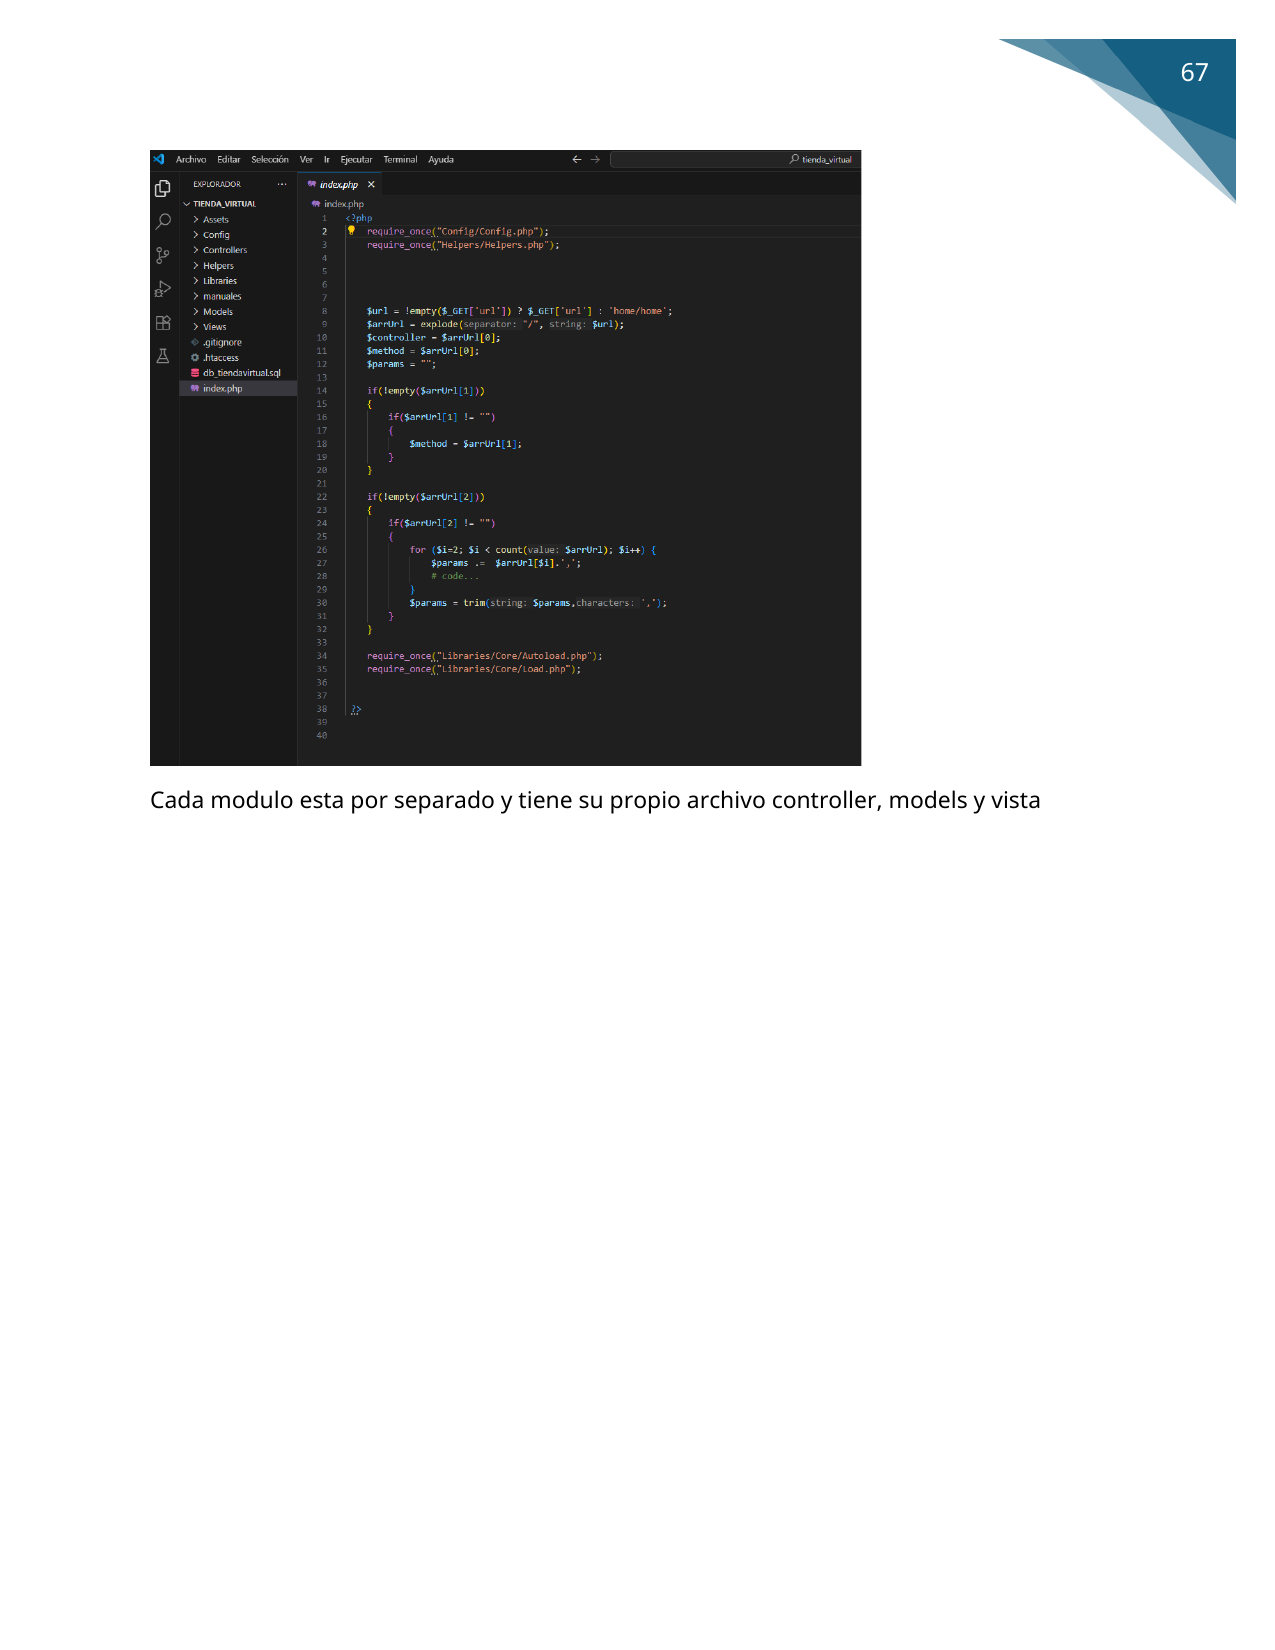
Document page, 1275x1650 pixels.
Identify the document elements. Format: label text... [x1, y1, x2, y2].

picture [150, 150, 862, 766]
text Cada modulo esta por separado y tiene su propio archivo controller, models y vista [150, 784, 1125, 816]
picture [997, 39, 1236, 205]
